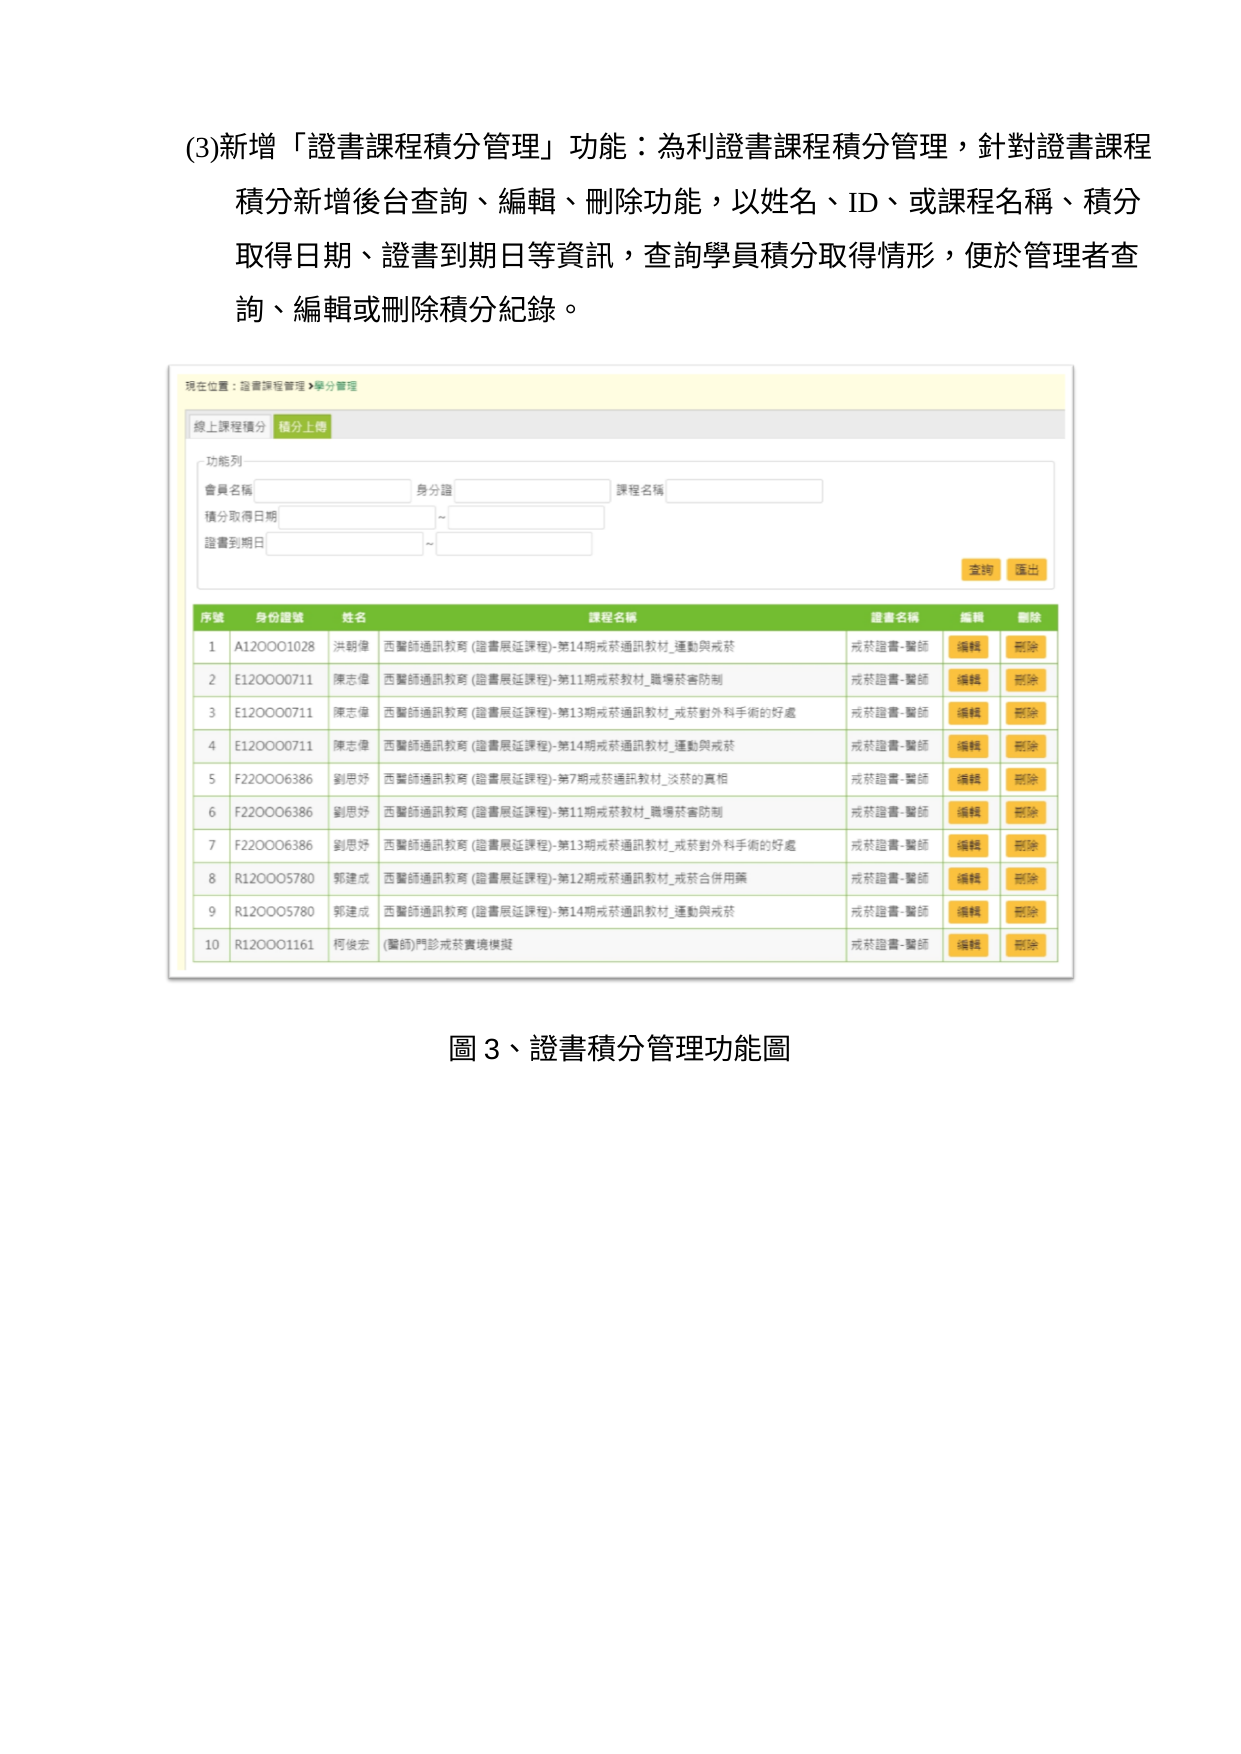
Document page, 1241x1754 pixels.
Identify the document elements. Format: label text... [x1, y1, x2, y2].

text 新增「證書課程積分管理」功能：為利證書課程積分管理，針對證書課程積分新增後台查詢、編輯、刪除功能，以姓名、ID、或課程名稱、積分取得日期、證書到期日等資訊，查詢學員積分取得情形，便於管理者查詢、編輯或刪除積分紀錄。 [185, 114, 1165, 331]
picture [161, 360, 1080, 987]
